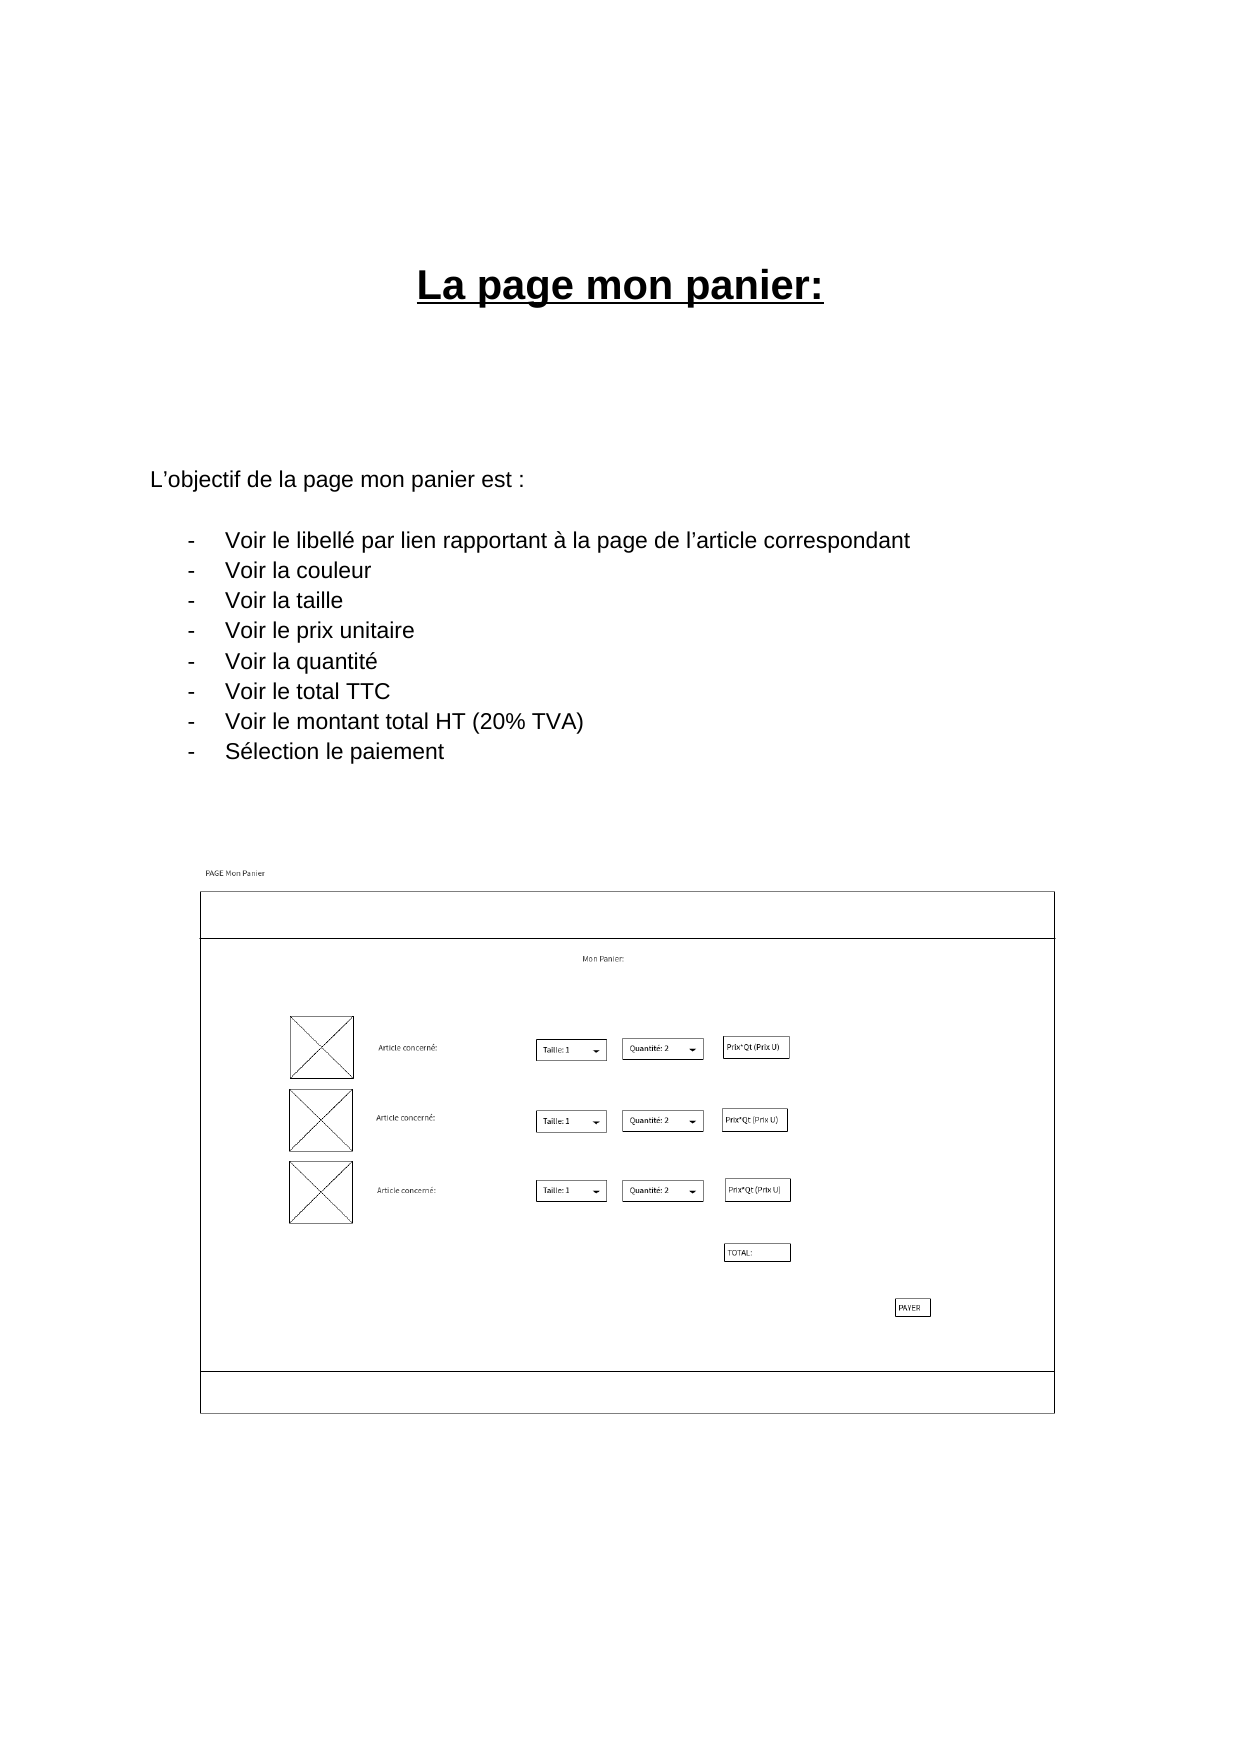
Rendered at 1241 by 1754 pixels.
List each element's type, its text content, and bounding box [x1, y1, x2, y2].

picture [150, 859, 1091, 1491]
list Voir la taille [187, 587, 1090, 613]
list Voir le prix unitaire [187, 617, 1090, 644]
list Voir le libellé par lien rapportant à la page de l’article correspondant [187, 527, 1090, 553]
text L’objectif de la page mon panier est : [150, 466, 1090, 493]
text La page mon panier: [150, 260, 1090, 308]
list Voir la couleur [187, 557, 1090, 583]
list Voir le total TTC [187, 678, 1090, 704]
list Sélection le paiement [187, 738, 1090, 764]
list Voir le montant total HT (20% TVA) [187, 708, 1090, 734]
list Voir la quantité [187, 648, 1090, 674]
